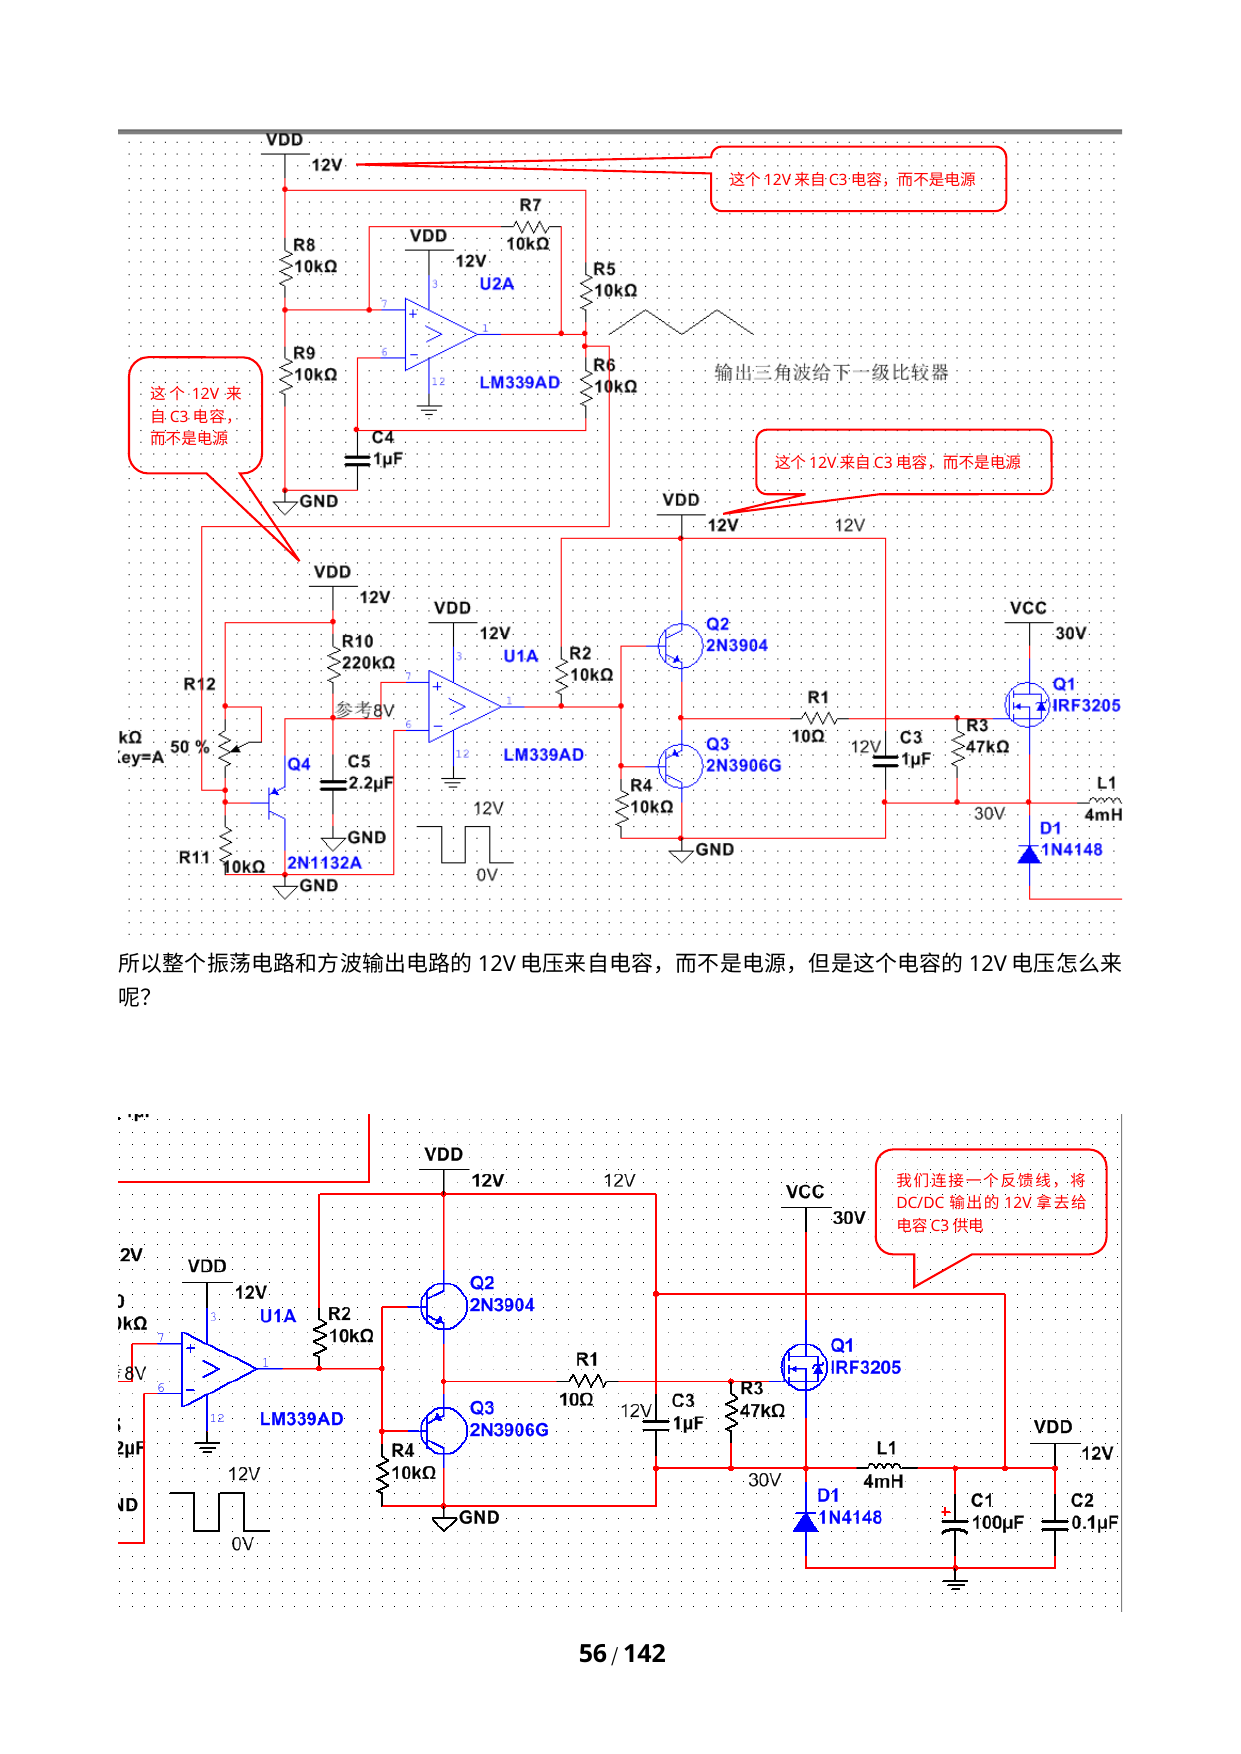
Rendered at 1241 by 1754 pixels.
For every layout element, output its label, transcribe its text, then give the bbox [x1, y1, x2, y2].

picture [118, 129, 1123, 936]
text 所以整个振荡电路和方波输出电路的12V电压来自电容，而不是电源，但是这个电容的12V电压怎么来呢？ [118, 944, 1122, 1012]
picture [118, 1114, 1123, 1612]
